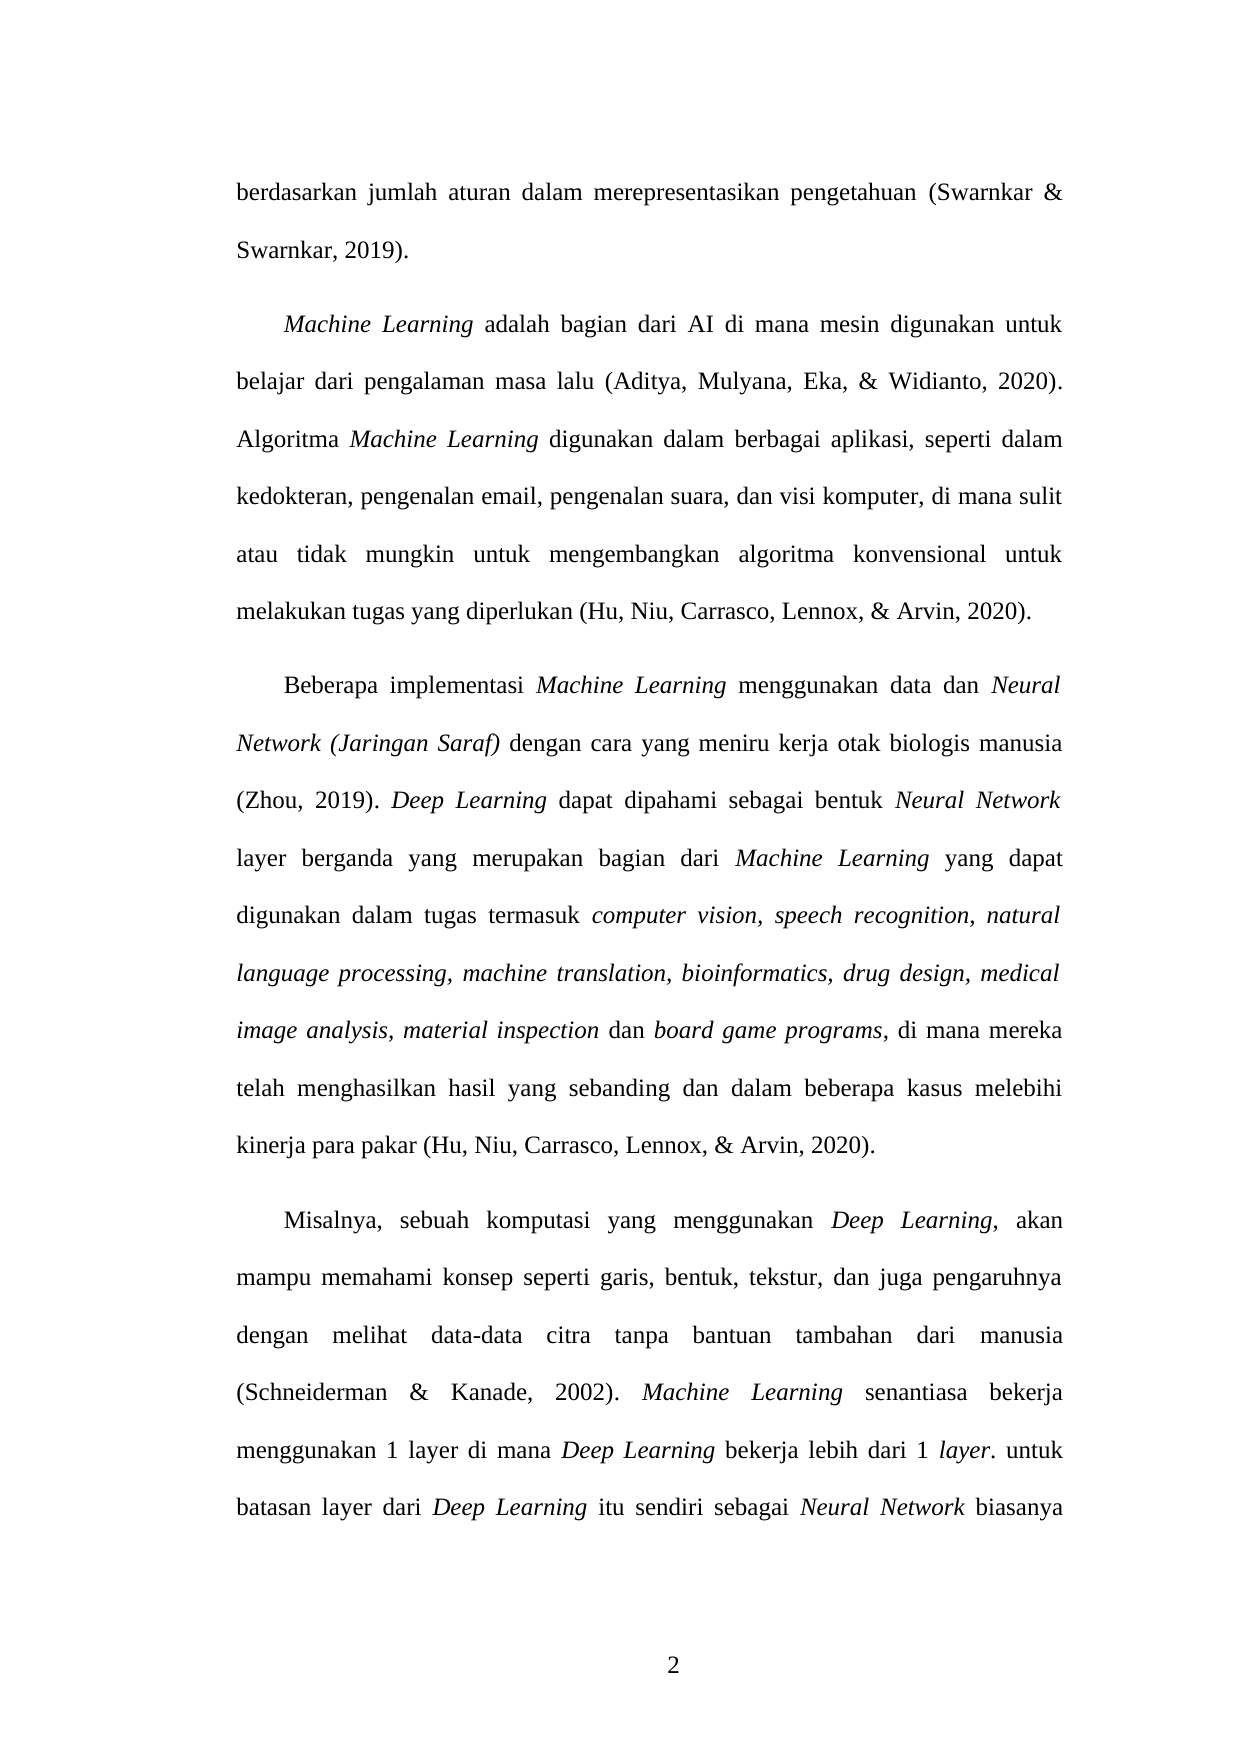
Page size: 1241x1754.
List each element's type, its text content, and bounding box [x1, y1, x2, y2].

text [236, 177, 1063, 263]
text Beberapa implementasi Machine Learning menggunakan data dan Neural Network (Jaringan Saraf) dengan cara yang meniru kerja otak biologis manusia . Deep Learning dapat dipahami sebagai bentuk Neural Network layer berganda yang merupakan bagian dari Machine Learning yang dapat digunakan dalam tugas termasuk computer vision, speech recognition, natural language processing, machine translation, bioinformatics, drug design, medical image analysis, material inspection dan board game programs, di mana mereka telah menghasilkan hasil yang sebanding dan dalam beberapa kasus melebihi kinerja para pakar . [236, 671, 1063, 1159]
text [236, 1205, 1063, 1521]
text Machine Learning adalah bagian dari AI di mana mesin digunakan untuk belajar dari pengalaman masa lalu. Algoritma Machine Learning digunakan dalam berbagai aplikasi, seperti dalam kedokteran, pengenalan email, pengenalan suara, dan visi komputer, di mana sulit atau tidak mungkin untuk mengembangkan algoritma konvensional untuk melakukan tugas yang diperlukan . [236, 309, 1063, 625]
